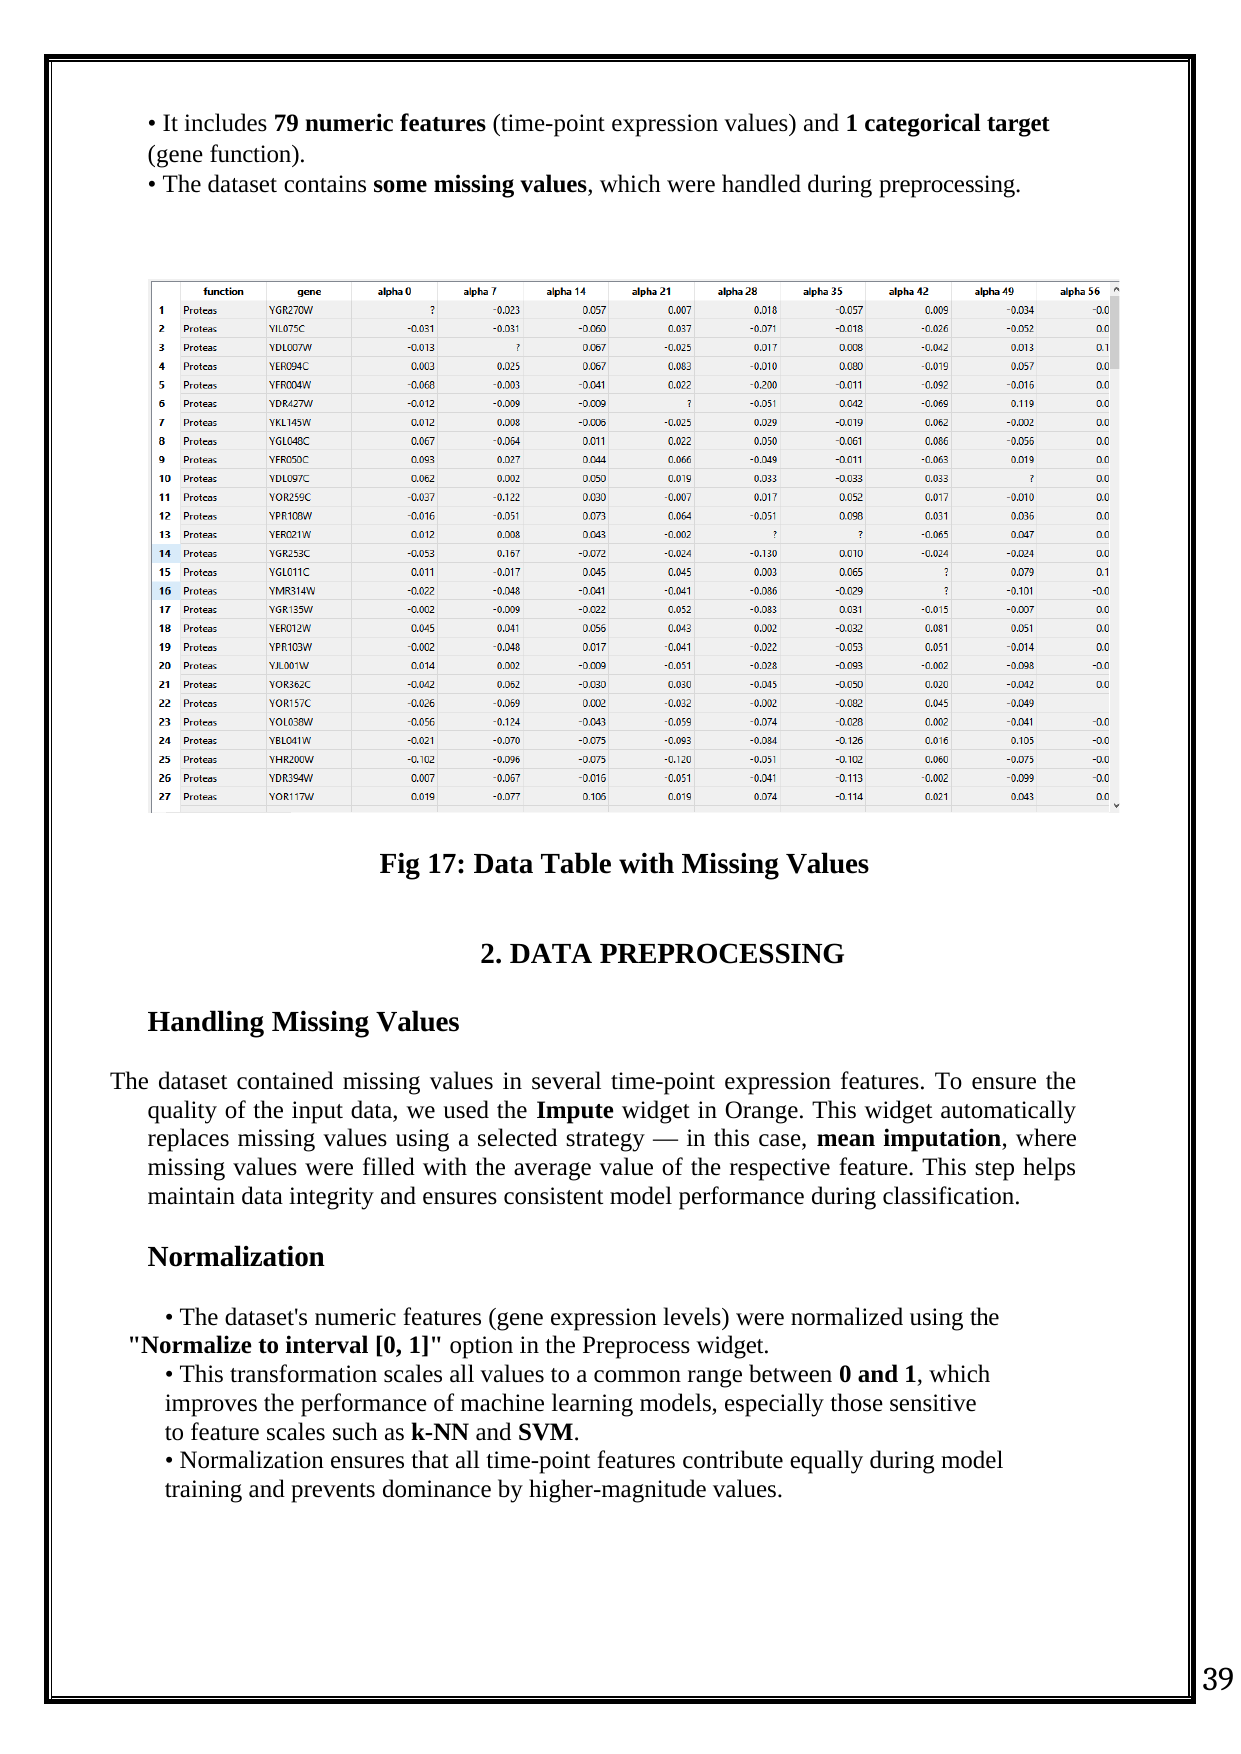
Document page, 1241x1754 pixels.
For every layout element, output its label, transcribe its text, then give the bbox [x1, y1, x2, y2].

text (gene function). [147, 139, 1188, 168]
picture [148, 279, 1120, 813]
list Normalization ensures that all time-point features contribute equally during model training and prevents dominance by higher-magnitude values. [164, 1446, 1004, 1503]
list This transformation scales all values to a common range between 0 and 1, which improves the performance of machine learning models, especially those sensitive to feature scales such as k-NN and SVM. [164, 1359, 1001, 1445]
subtitle Normalization [147, 1239, 1188, 1273]
list The dataset contains some missing values, which were handled during preprocessing. [147, 169, 1188, 198]
subtitle DATA PREPROCESSING [480, 936, 1188, 970]
text The dataset contained missing values in several time-point expression features. To ensure the quality of the input data, we used the Impute widget in Orange. This widget automatically replaces missing values using a selected strategy — in this case, mean imputation, where missing values were filled with the average value of the respective feature. This step helps maintain data integrity and ensures consistent model performance during classification. [110, 1066, 1077, 1210]
text Fig 17: Data Table with Missing Values [52, 846, 1188, 879]
list It includes 79 numeric features (time-point expression values) and 1 categorical target [147, 108, 1188, 137]
list The dataset's numeric features (gene expression levels) were normalized using the [164, 1302, 1188, 1331]
subtitle Handling Missing Values [147, 1004, 1188, 1038]
text "Normalize to interval [0, 1]" option in the Preprocess widget. [127, 1331, 1188, 1359]
